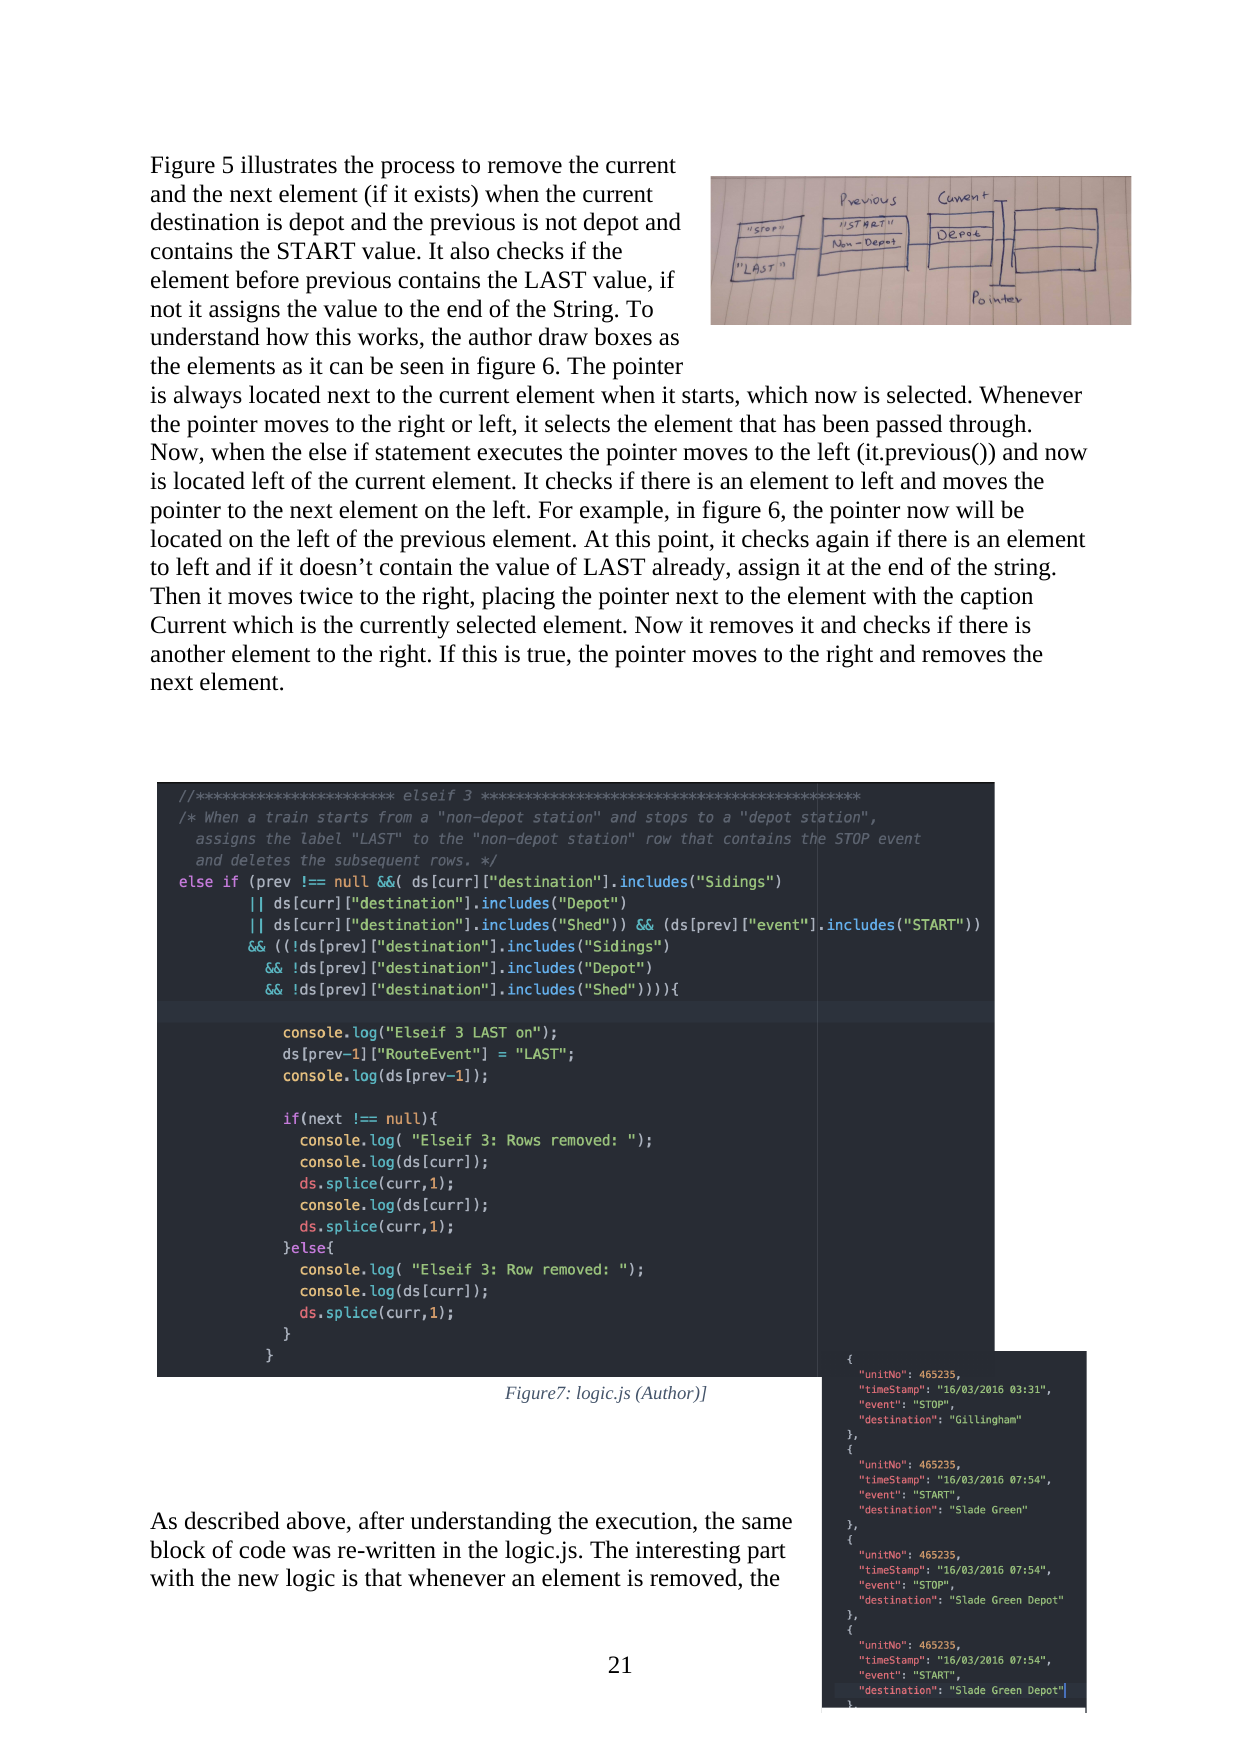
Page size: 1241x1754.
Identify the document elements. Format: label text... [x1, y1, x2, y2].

table_header [814, 1334, 1103, 1754]
picture [710, 176, 1132, 325]
picture [821, 1351, 1087, 1713]
table_header [995, 783, 1001, 1334]
text Figure 5 illustrates the process to remove the current and the next element (if it exists) when the current destination is depot and the previous is not depot and contains the START value. It also checks if the element before previous contains the LAST value, if not it assigns the value to the end of the String. To understand how this works, the author draw boxes as the elements as it can be seen in figure 6. The pointer is always located next to the current element when it starts, which now is selected. Whenever the pointer moves to the right or left, it selects the element that has been passed through. Now, when the else if statement executes the pointer moves to the left (it.previous()) and now is located left of the current element. It checks if there is an element to left and moves the pointer to the next element on the left. For example, in figure 6, the pointer now will be located on the left of the previous element. At this point, it checks again if there is an element to left and if it doesn’t contain the value of LAST already, assign it at the end of the string. Then it moves twice to the right, placing the pointer next to the element with the caption Current which is the currently selected element. Now it removes it and checks if there is another element to the right. If this is true, the pointer moves to the right and removes the next element. [150, 150, 1090, 696]
table_header [150, 783, 814, 1448]
table_header [702, 157, 1146, 375]
picture [157, 782, 995, 1377]
